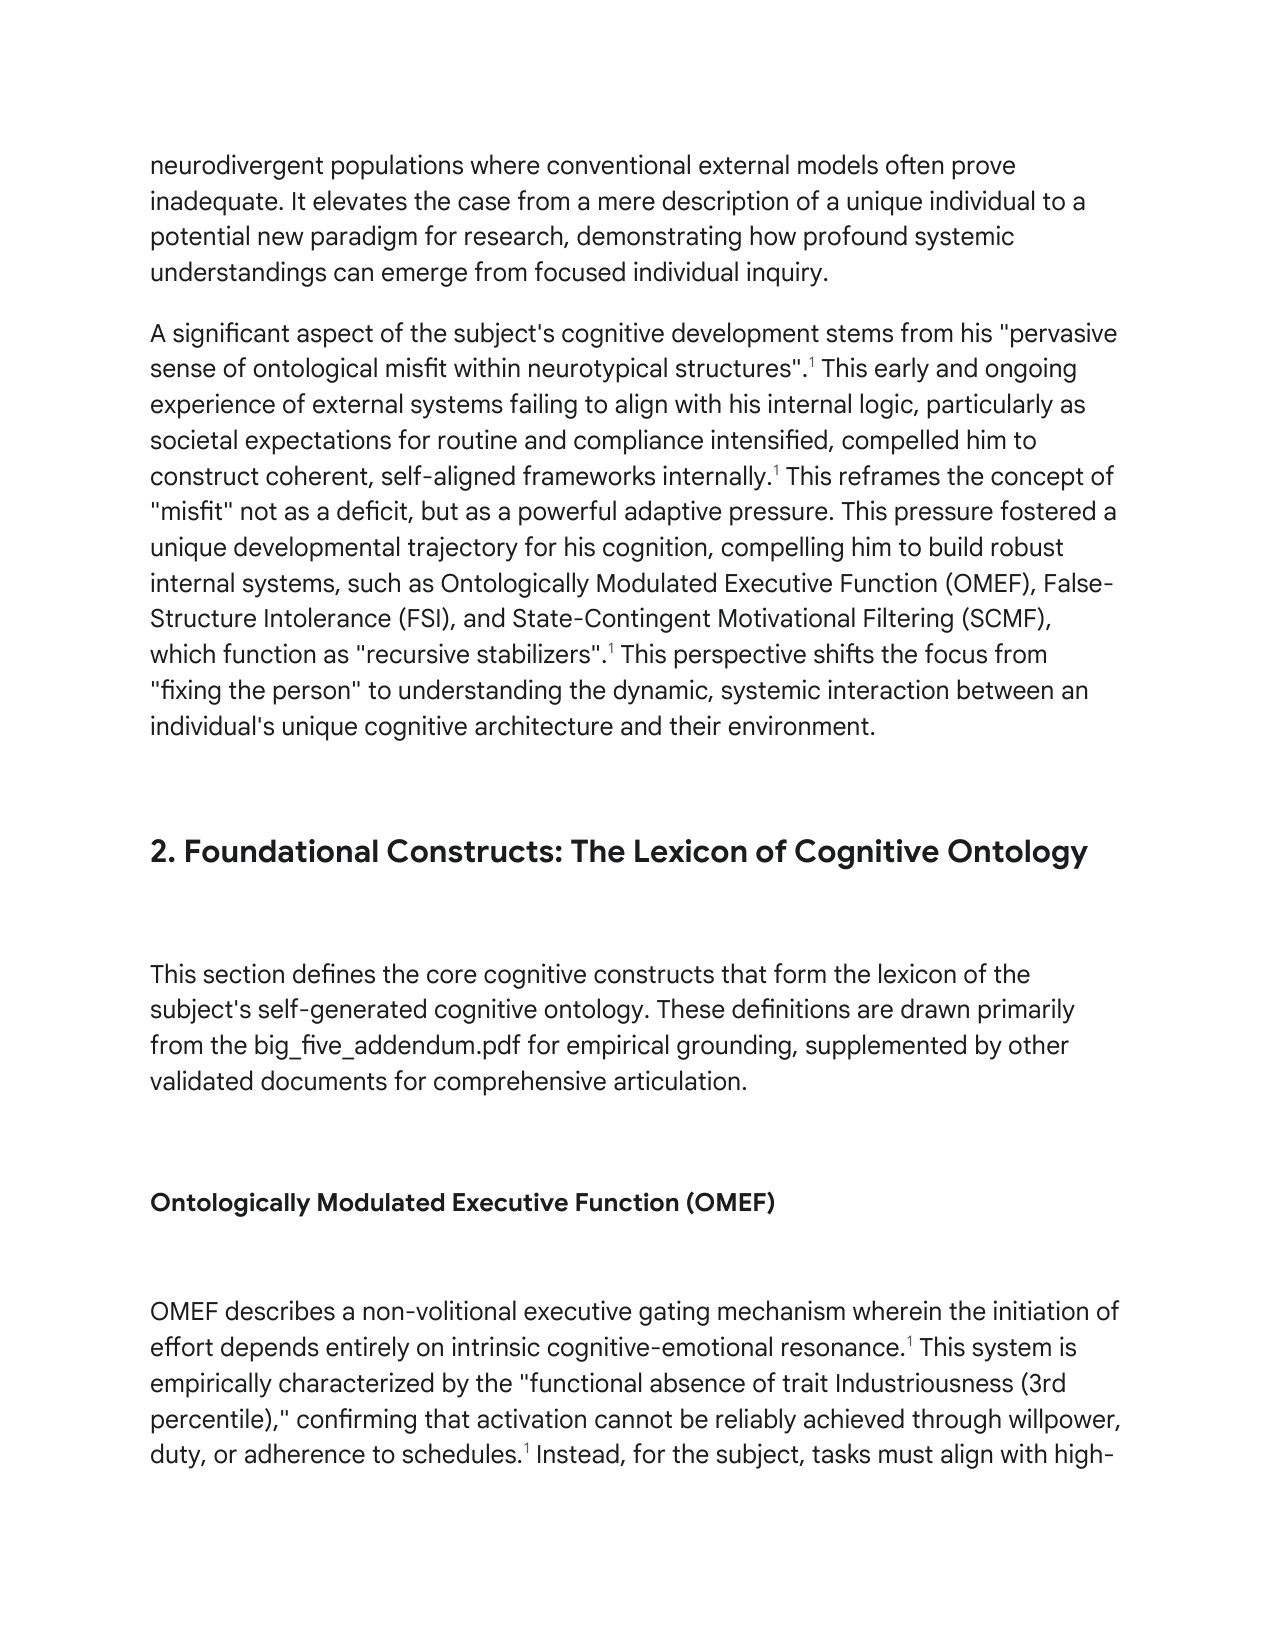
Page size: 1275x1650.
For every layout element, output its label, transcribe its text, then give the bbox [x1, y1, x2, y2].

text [150, 1297, 1125, 1471]
text A significant aspect of the subject's cognitive development stems from his "pervasive sense of ontological misfit within neurotypical structures".1 This early and ongoing experience of external systems failing to align with his internal logic, particularly as societal expectations for routine and compliance intensified, compelled him to construct coherent, self-aligned frameworks internally.1 This reframes the concept of "misfit" not as a deficit, but as a powerful adaptive pressure. This pressure fostered a unique developmental trajectory for his cognition, compelling him to build robust internal systems, such as Ontologically Modulated Executive Function (OMEF), False-Structure Intolerance (FSI), and State-Contingent Motivational Filtering (SCMF), which function as "recursive stabilizers".1 This perspective shifts the focus from "fixing the person" to understanding the dynamic, systemic interaction between an individual's unique cognitive architecture and their environment. [150, 318, 1125, 742]
subtitle Ontologically Modulated Executive Function (OMEF) [150, 1188, 1125, 1219]
subtitle 2. Foundational Constructs: The Lexicon of Cognitive Ontology [150, 832, 1125, 872]
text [150, 150, 1125, 288]
text This section defines the core cognitive constructs that form the lexicon of the subject's self-generated cognitive ontology. These definitions are drawn primarily from the big_five_addendum.pdf for empirical grounding, supplemented by other validated documents for comprehensive articulation. [150, 959, 1125, 1098]
